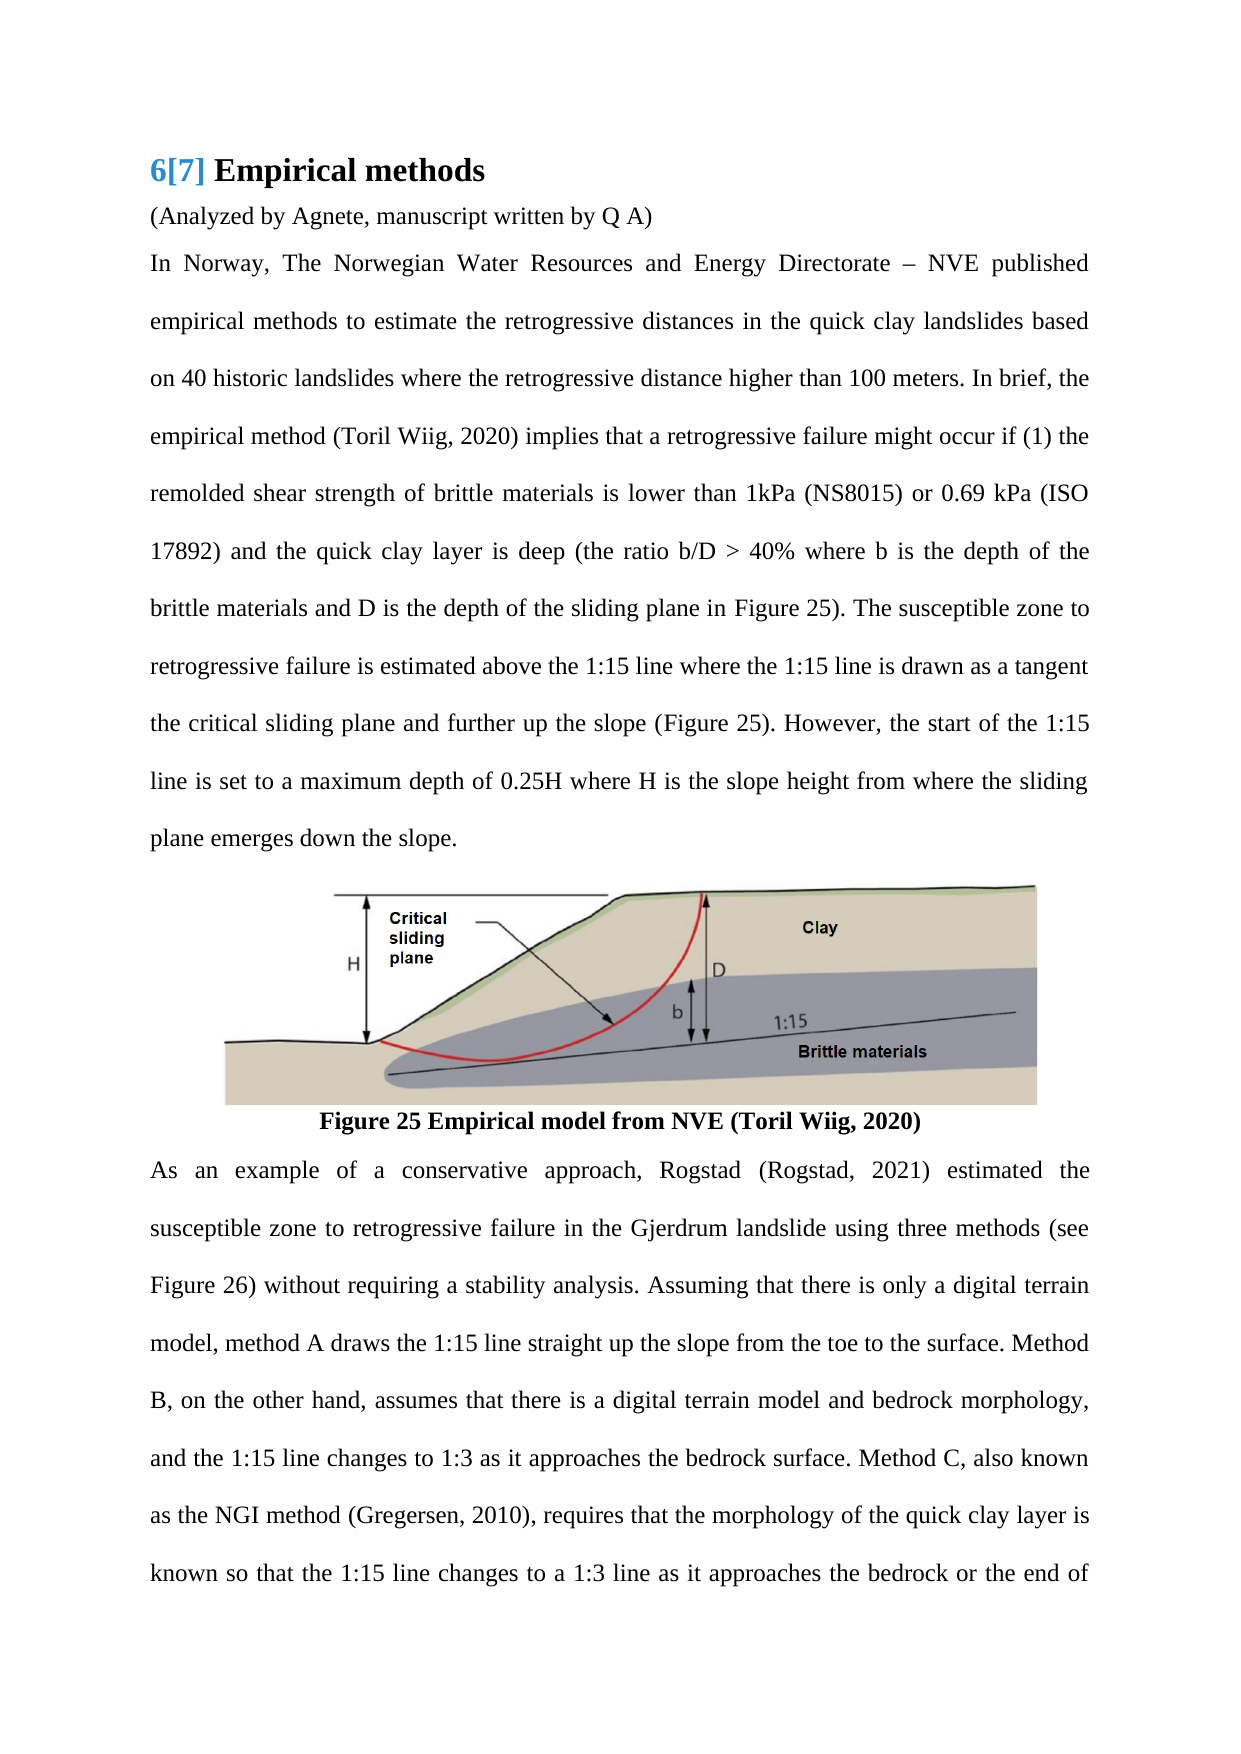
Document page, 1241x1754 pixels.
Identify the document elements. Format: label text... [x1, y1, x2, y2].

subtitle Empirical methods [150, 150, 1090, 188]
text (Analyzed by Agnete, manuscript written by Q A) [150, 201, 1090, 229]
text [150, 1156, 1090, 1587]
picture [202, 881, 1038, 1106]
text Figure 25 Empirical model from NVE (Toril Wiig, 2020) [150, 1106, 1090, 1135]
text In Norway, The Norwegian Water Resources and Energy Directorate – NVE published empirical methods to estimate the retrogressive distances in the quick clay landslides based on 40 historic landslides where the retrogressive distance higher than 100 meters. In brief, the empirical method (Toril Wiig, 2020) implies that a retrogressive failure might occur if (1) the remolded shear strength of brittle materials is lower than 1kPa (NS8015) or 0.69 kPa (ISO 17892) and the quick clay layer is deep (the ratio b/D > 40% where b is the depth of the brittle materials and D is the depth of the sliding plane in ). The susceptible zone to retrogressive failure is estimated above the 1:15 line where the 1:15 line is drawn as a tangent the critical sliding plane and further up the slope (). However, the start of the 1:15 line is set to a maximum depth of 0.25H where H is the slope height from where the sliding plane emerges down the slope. [150, 248, 1090, 852]
